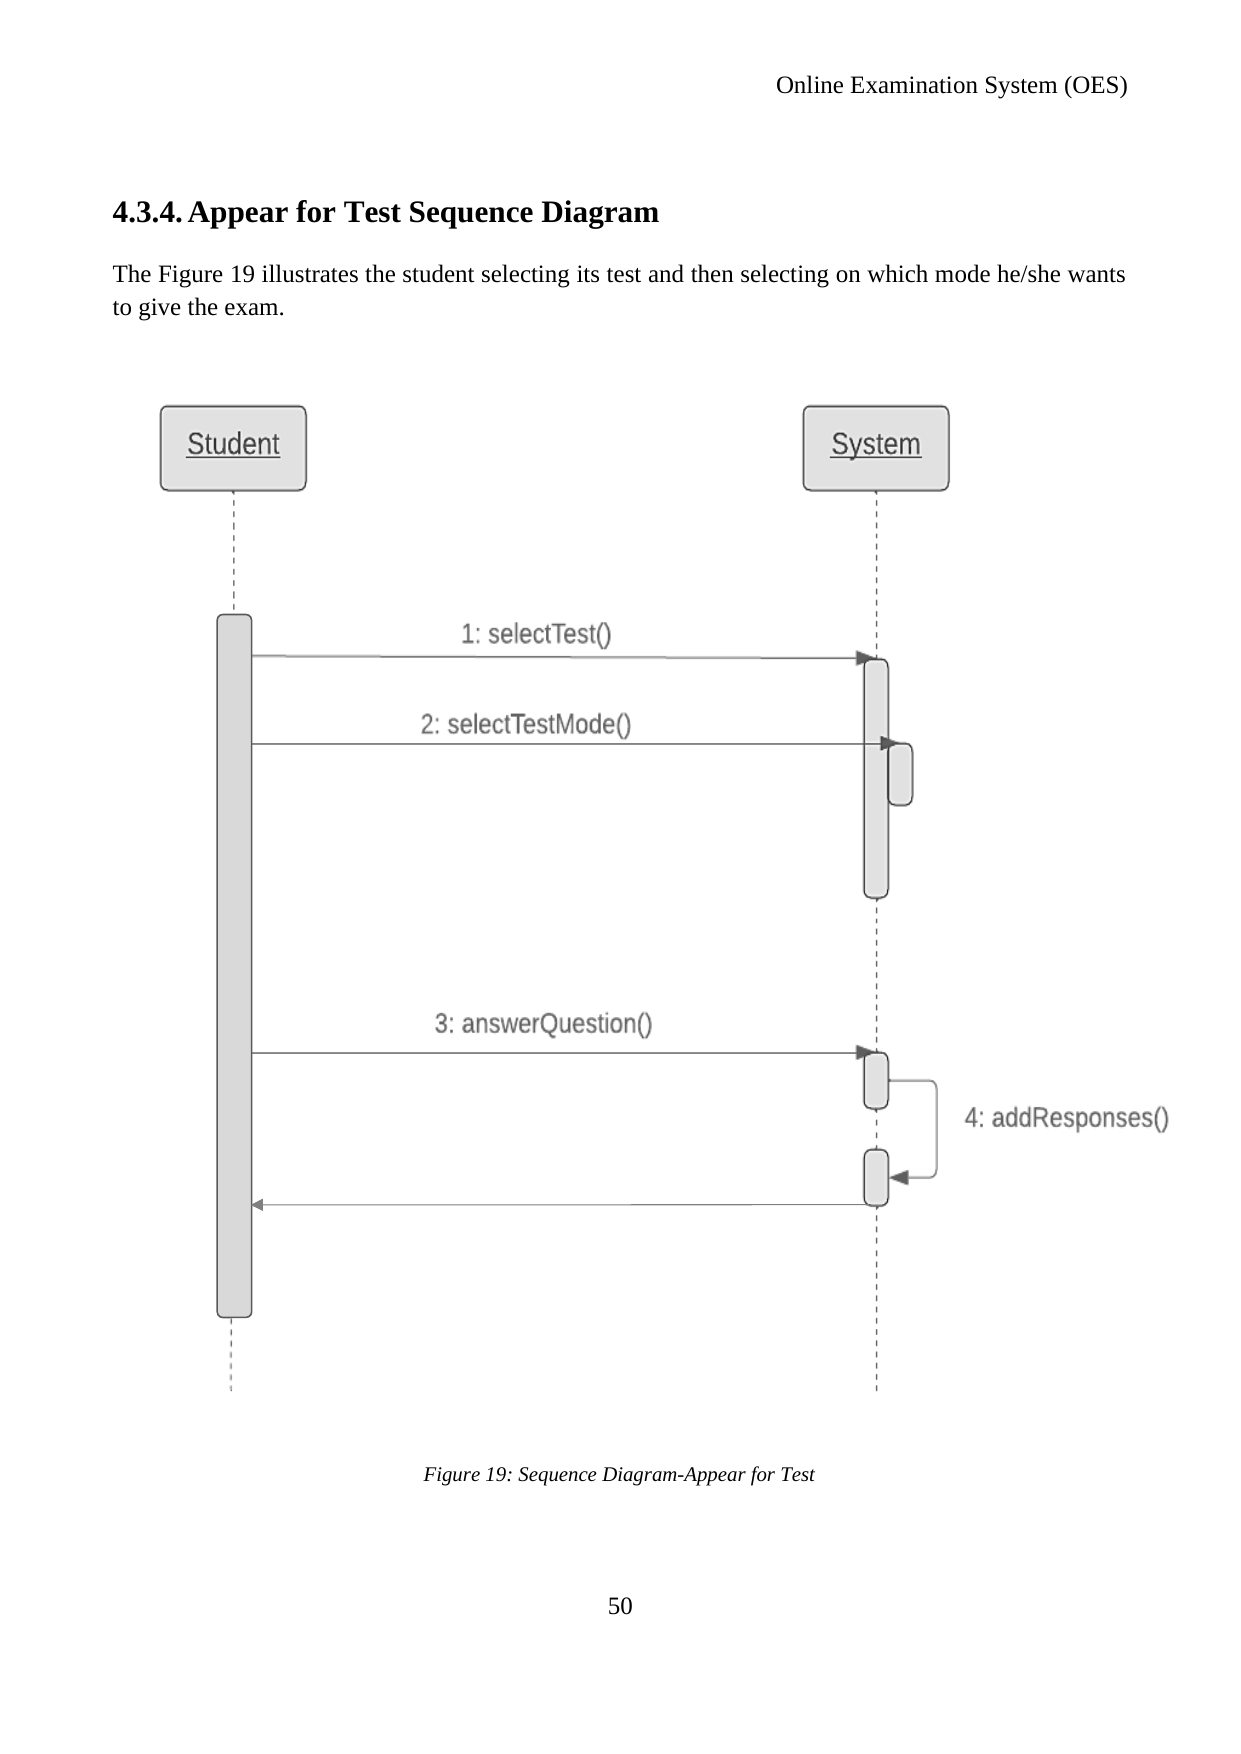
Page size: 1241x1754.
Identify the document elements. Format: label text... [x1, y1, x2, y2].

text Figure 19: Sequence Diagram-Appear for Test [112, 1462, 1128, 1486]
text The Figure 19 illustrates the student selecting its test and then selecting on which mode he/she wants to give the exam. [112, 259, 1128, 321]
subtitle Appear for Test Sequence Diagram [112, 193, 1125, 229]
